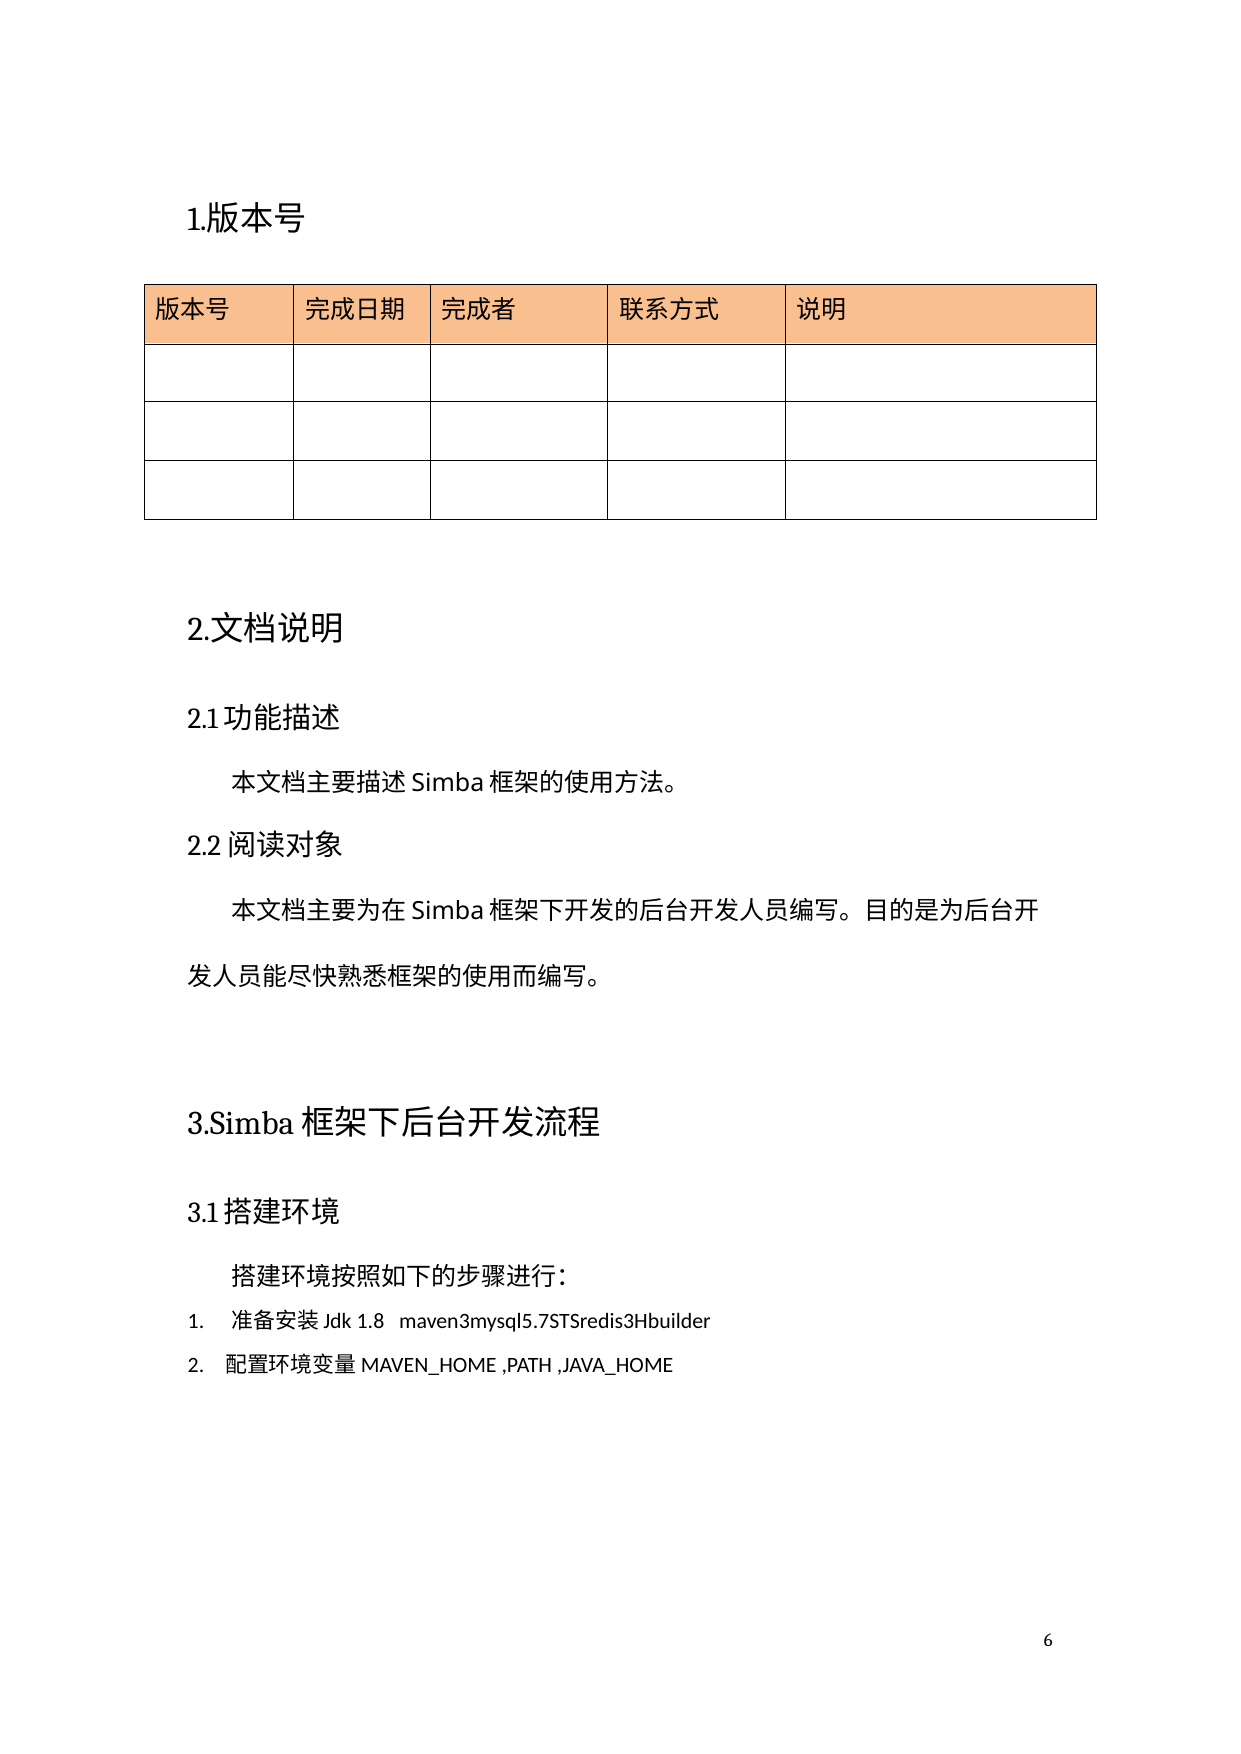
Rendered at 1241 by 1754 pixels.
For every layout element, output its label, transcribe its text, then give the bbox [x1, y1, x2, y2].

table_cell [145, 345, 293, 401]
table_cell [431, 345, 607, 401]
text 2.1功能描述 [187, 694, 1053, 738]
table_cell [786, 461, 1096, 519]
text 2.2阅读对象 [187, 821, 1053, 865]
table_cell [294, 461, 430, 519]
table_cell [608, 402, 785, 460]
table_cell [431, 402, 607, 460]
text 3.1搭建环境 [187, 1188, 1053, 1232]
table_cell [145, 461, 293, 519]
text 本文档主要为在Simba框架下开发的后台开发人员编写。目的是为后台开发人员能尽快熟悉框架的使用而编写。 [187, 886, 1053, 996]
table_cell [294, 345, 430, 401]
table_header 完成日期 [294, 285, 430, 343]
list 配置环境变量MAVEN_HOME ,PATH ,JAVA_HOME [187, 1341, 1053, 1385]
table_cell [786, 402, 1096, 460]
table_header 完成者 [431, 285, 607, 343]
table_cell [294, 402, 430, 460]
table_cell [145, 402, 293, 460]
text 2.文档说明 [187, 581, 1053, 669]
text 搭建环境按照如下的步骤进行： [187, 1253, 1053, 1297]
table_cell [431, 461, 607, 519]
table_header 版本号 [145, 285, 293, 343]
text 1.版本号 [187, 172, 1053, 260]
table_cell [786, 345, 1096, 401]
table_header 联系方式 [608, 285, 785, 343]
table_cell [608, 461, 785, 519]
text 3.Simba框架下后台开发流程 [187, 1076, 1053, 1164]
text 本文档主要描述Simba框架的使用方法。 [187, 759, 1053, 803]
list 准备安装Jdk 1.8 maven3mysql5.7STSredis3Hbuilder [187, 1297, 1053, 1341]
table_cell [608, 345, 785, 401]
